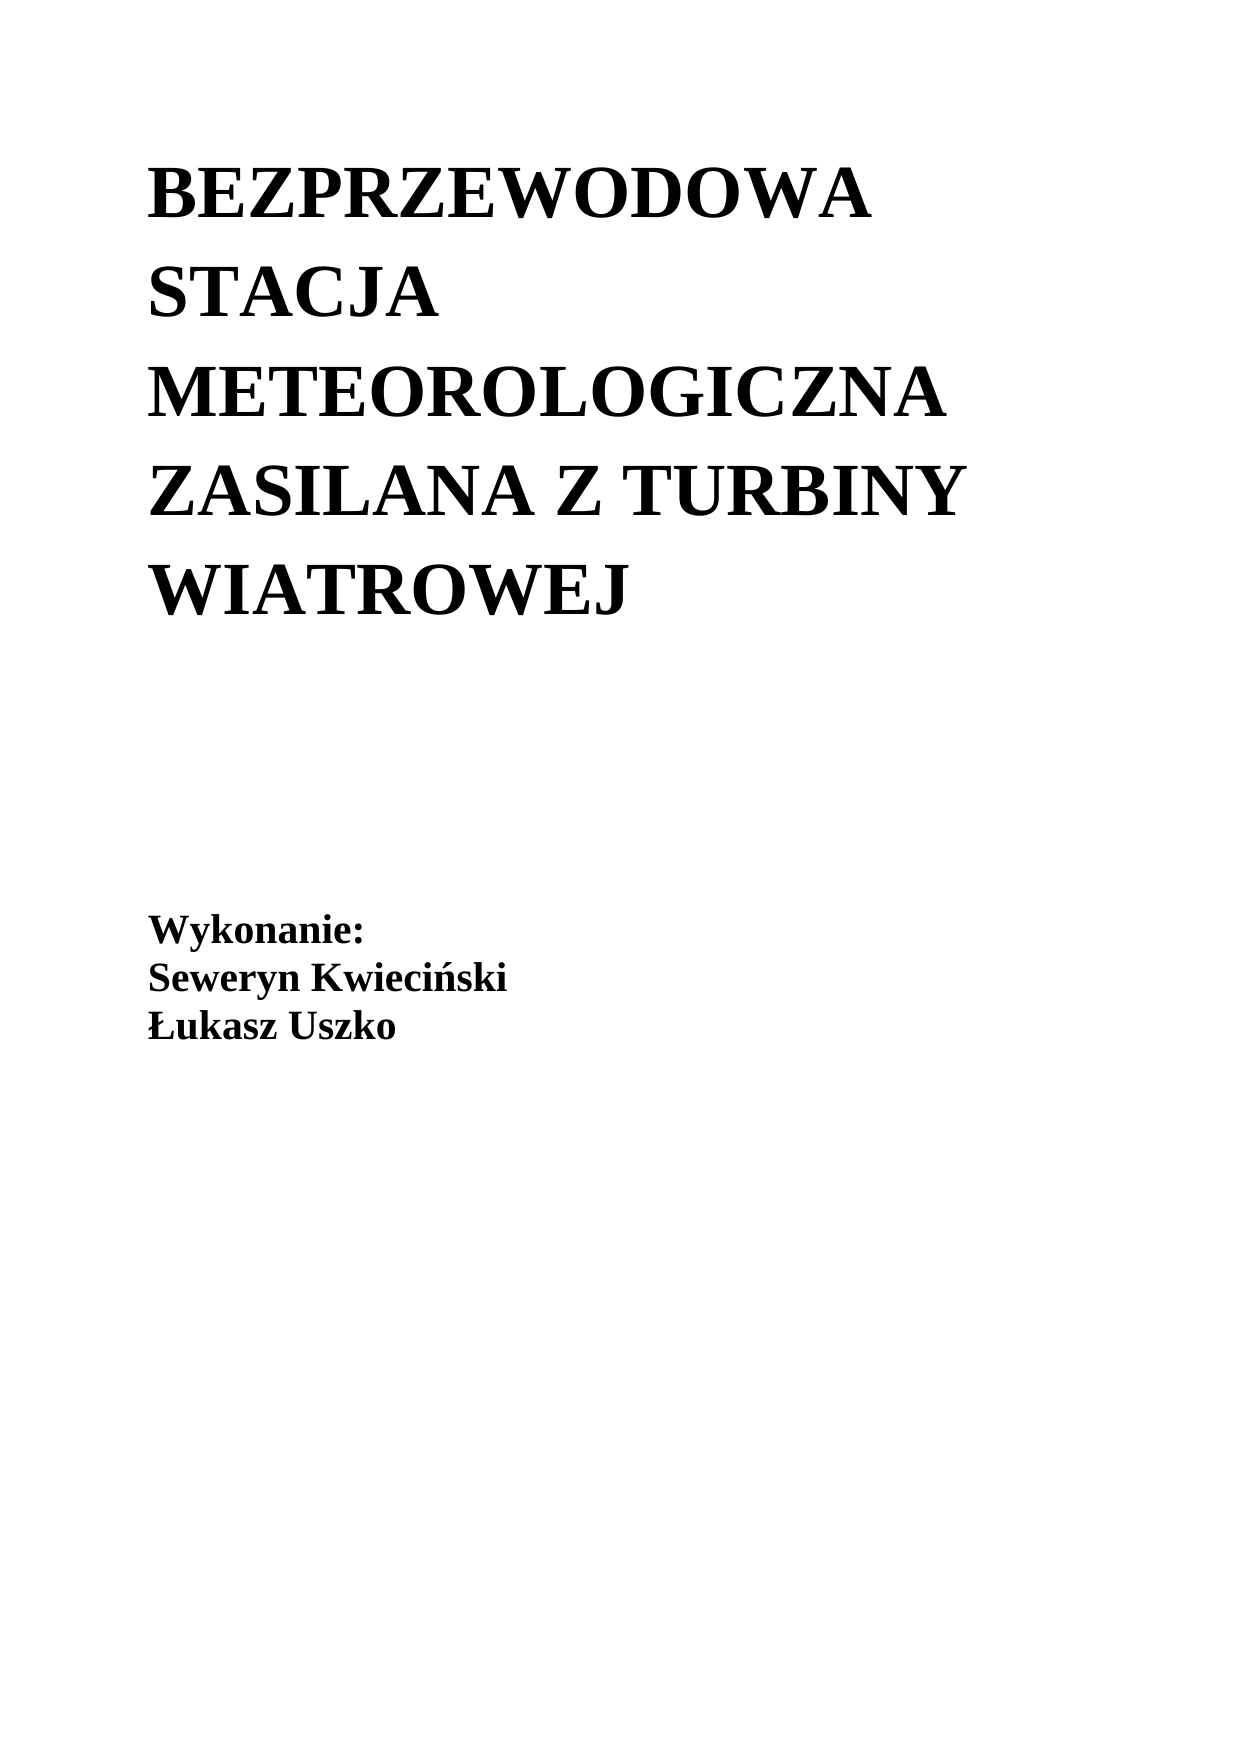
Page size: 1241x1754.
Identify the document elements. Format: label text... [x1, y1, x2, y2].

text Łukasz Uszko [148, 1000, 1093, 1048]
text Wykonanie: [148, 904, 1093, 952]
text BEZPRZEWODOWA STACJA METEOROLOGICZNA ZASILANA Z TURBINY WIATROWEJ [148, 148, 1093, 631]
text Seweryn Kwieciński [148, 952, 1093, 1000]
